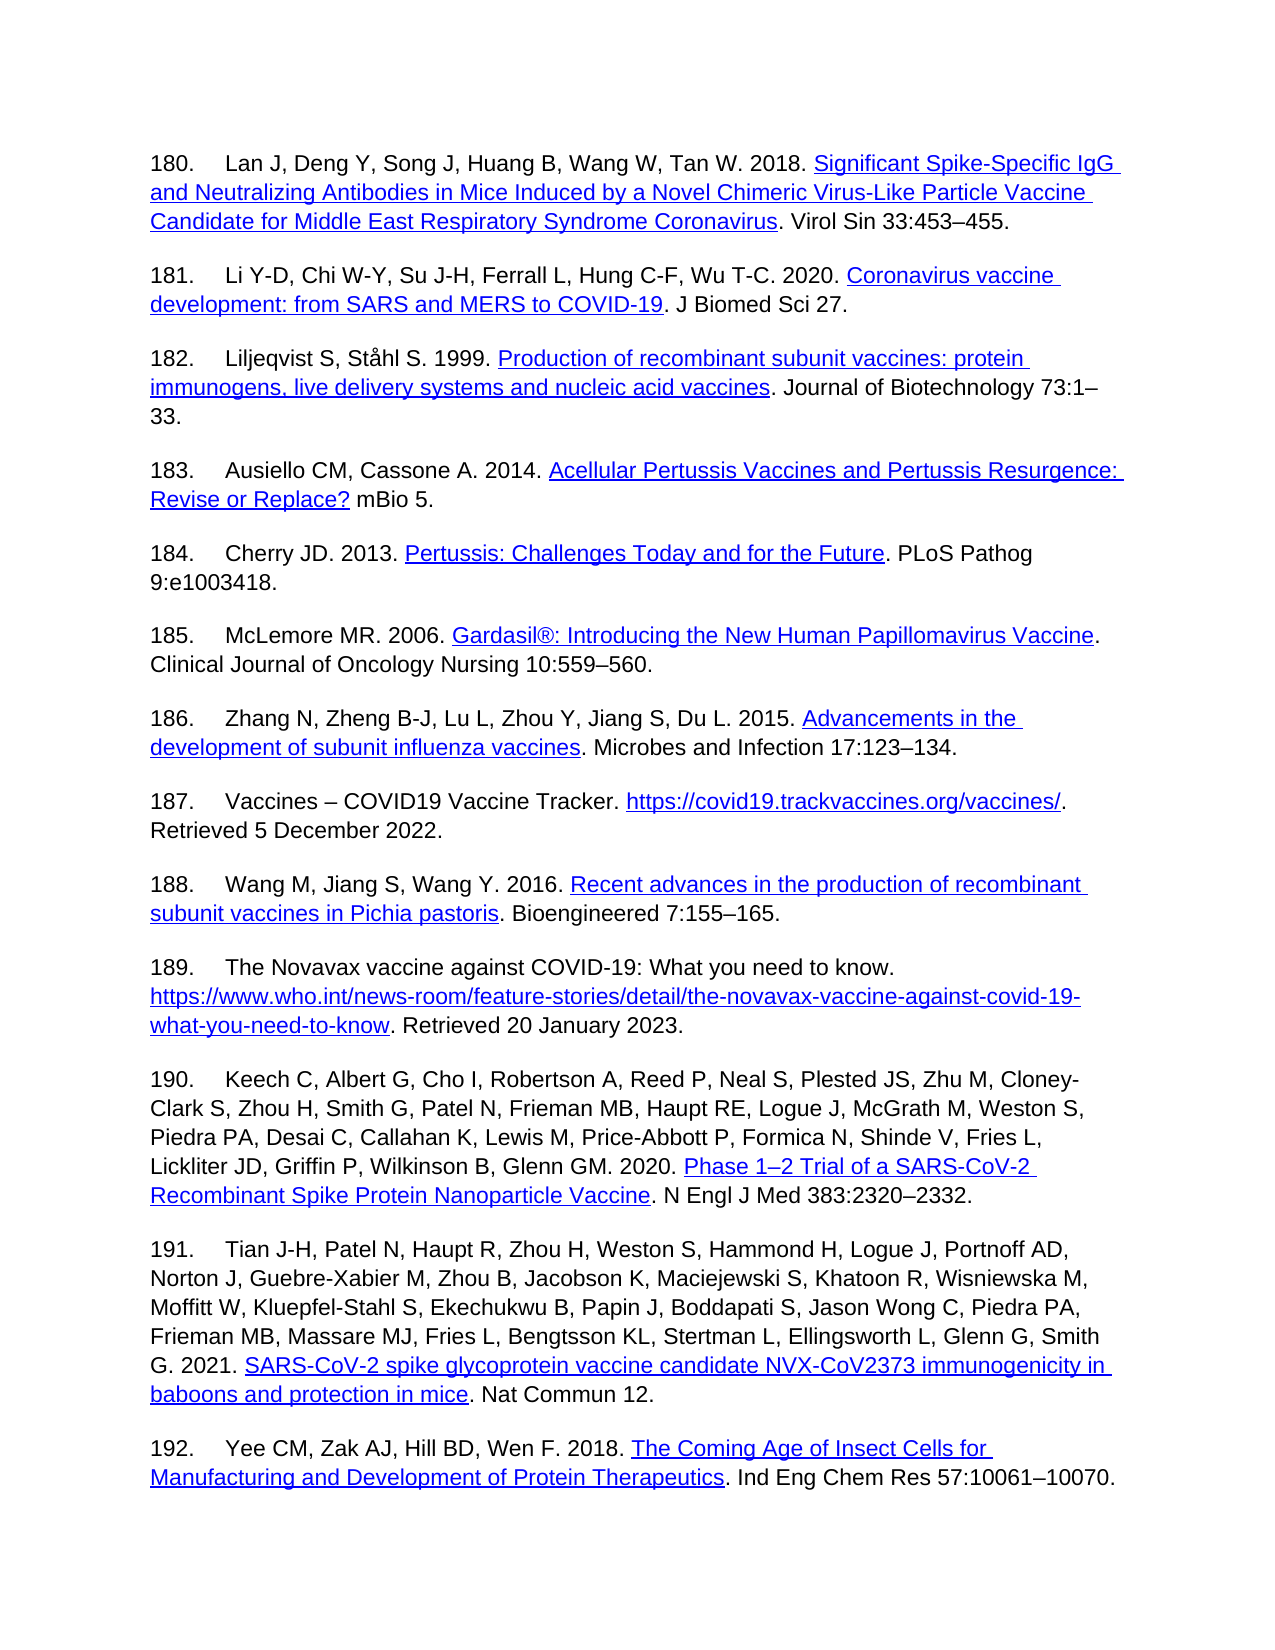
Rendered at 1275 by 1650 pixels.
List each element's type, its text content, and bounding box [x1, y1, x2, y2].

text 180. Lan J, Deng Y, Song J, Huang B, Wang W, Tan W. 2018. Significant Spike-Specific IgG and Neutralizing Antibodies in Mice Induced by a Novel Chimeric Virus-Like Particle Vaccine Candidate for Middle East Respiratory Syndrome Coronavirus. Virol Sin 33:453–455. [150, 150, 1125, 234]
text 188. Wang M, Jiang S, Wang Y. 2016. Recent advances in the production of recombinant subunit vaccines in Pichia pastoris. Bioengineered 7:155–165. [150, 871, 1125, 927]
text 189. The Novavax vaccine against COVID-19: What you need to know. https://www.who.int/news-room/feature-stories/detail/the-novavax-vaccine-against-covid-19-what-you-need-to-know. Retrieved 20 January 2023. [150, 954, 1125, 1038]
text 186. Zhang N, Zheng B-J, Lu L, Zhou Y, Jiang S, Du L. 2015. Advancements in the development of subunit influenza vaccines. Microbes and Infection 17:123–134. [150, 705, 1125, 761]
text 185. McLemore MR. 2006. Gardasil®: Introducing the New Human Papillomavirus Vaccine. Clinical Journal of Oncology Nursing 10:559–560. [150, 622, 1125, 678]
text 183. Ausiello CM, Cassone A. 2014. Acellular Pertussis Vaccines and Pertussis Resurgence: Revise or Replace? mBio 5. [150, 457, 1125, 512]
text 192. Yee CM, Zak AJ, Hill BD, Wen F. 2018. The Coming Age of Insect Cells for Manufacturing and Development of Protein Therapeutics. Ind Eng Chem Res 57:10061–10070. [150, 1434, 1125, 1490]
text 187. Vaccines – COVID19 Vaccine Tracker. https://covid19.trackvaccines.org/vaccines/. Retrieved 5 December 2022. [150, 788, 1125, 844]
text 181. Li Y-D, Chi W-Y, Su J-H, Ferrall L, Hung C-F, Wu T-C. 2020. Coronavirus vaccine development: from SARS and MERS to COVID-19. J Biomed Sci 27. [150, 262, 1125, 317]
text 184. Cherry JD. 2013. Pertussis: Challenges Today and for the Future. PLoS Pathog 9:e1003418. [150, 539, 1125, 595]
text 190. Keech C, Albert G, Cho I, Robertson A, Reed P, Neal S, Plested JS, Zhu M, Cloney-Clark S, Zhou H, Smith G, Patel N, Frieman MB, Haupt RE, Logue J, McGrath M, Weston S, Piedra PA, Desai C, Callahan K, Lewis M, Price-Abbott P, Formica N, Shinde V, Fries L, Lickliter JD, Griffin P, Wilkinson B, Glenn GM. 2020. Phase 1–2 Trial of a SARS-CoV-2 Recombinant Spike Protein Nanoparticle Vaccine. N Engl J Med 383:2320–2332. [150, 1066, 1125, 1208]
text 191. Tian J-H, Patel N, Haupt R, Zhou H, Weston S, Hammond H, Logue J, Portnoff AD, Norton J, Guebre-Xabier M, Zhou B, Jacobson K, Maciejewski S, Khatoon R, Wisniewska M, Moffitt W, Kluepfel-Stahl S, Ekechukwu B, Papin J, Boddapati S, Jason Wong C, Piedra PA, Frieman MB, Massare MJ, Fries L, Bengtsson KL, Stertman L, Ellingsworth L, Glenn G, Smith G. 2021. SARS-CoV-2 spike glycoprotein vaccine candidate NVX-CoV2373 immunogenicity in baboons and protection in mice. Nat Commun 12. [150, 1236, 1125, 1407]
text 182. Liljeqvist S, Ståhl S. 1999. Production of recombinant subunit vaccines: protein immunogens, live delivery systems and nucleic acid vaccines. Journal of Biotechnology 73:1–33. [150, 345, 1125, 429]
